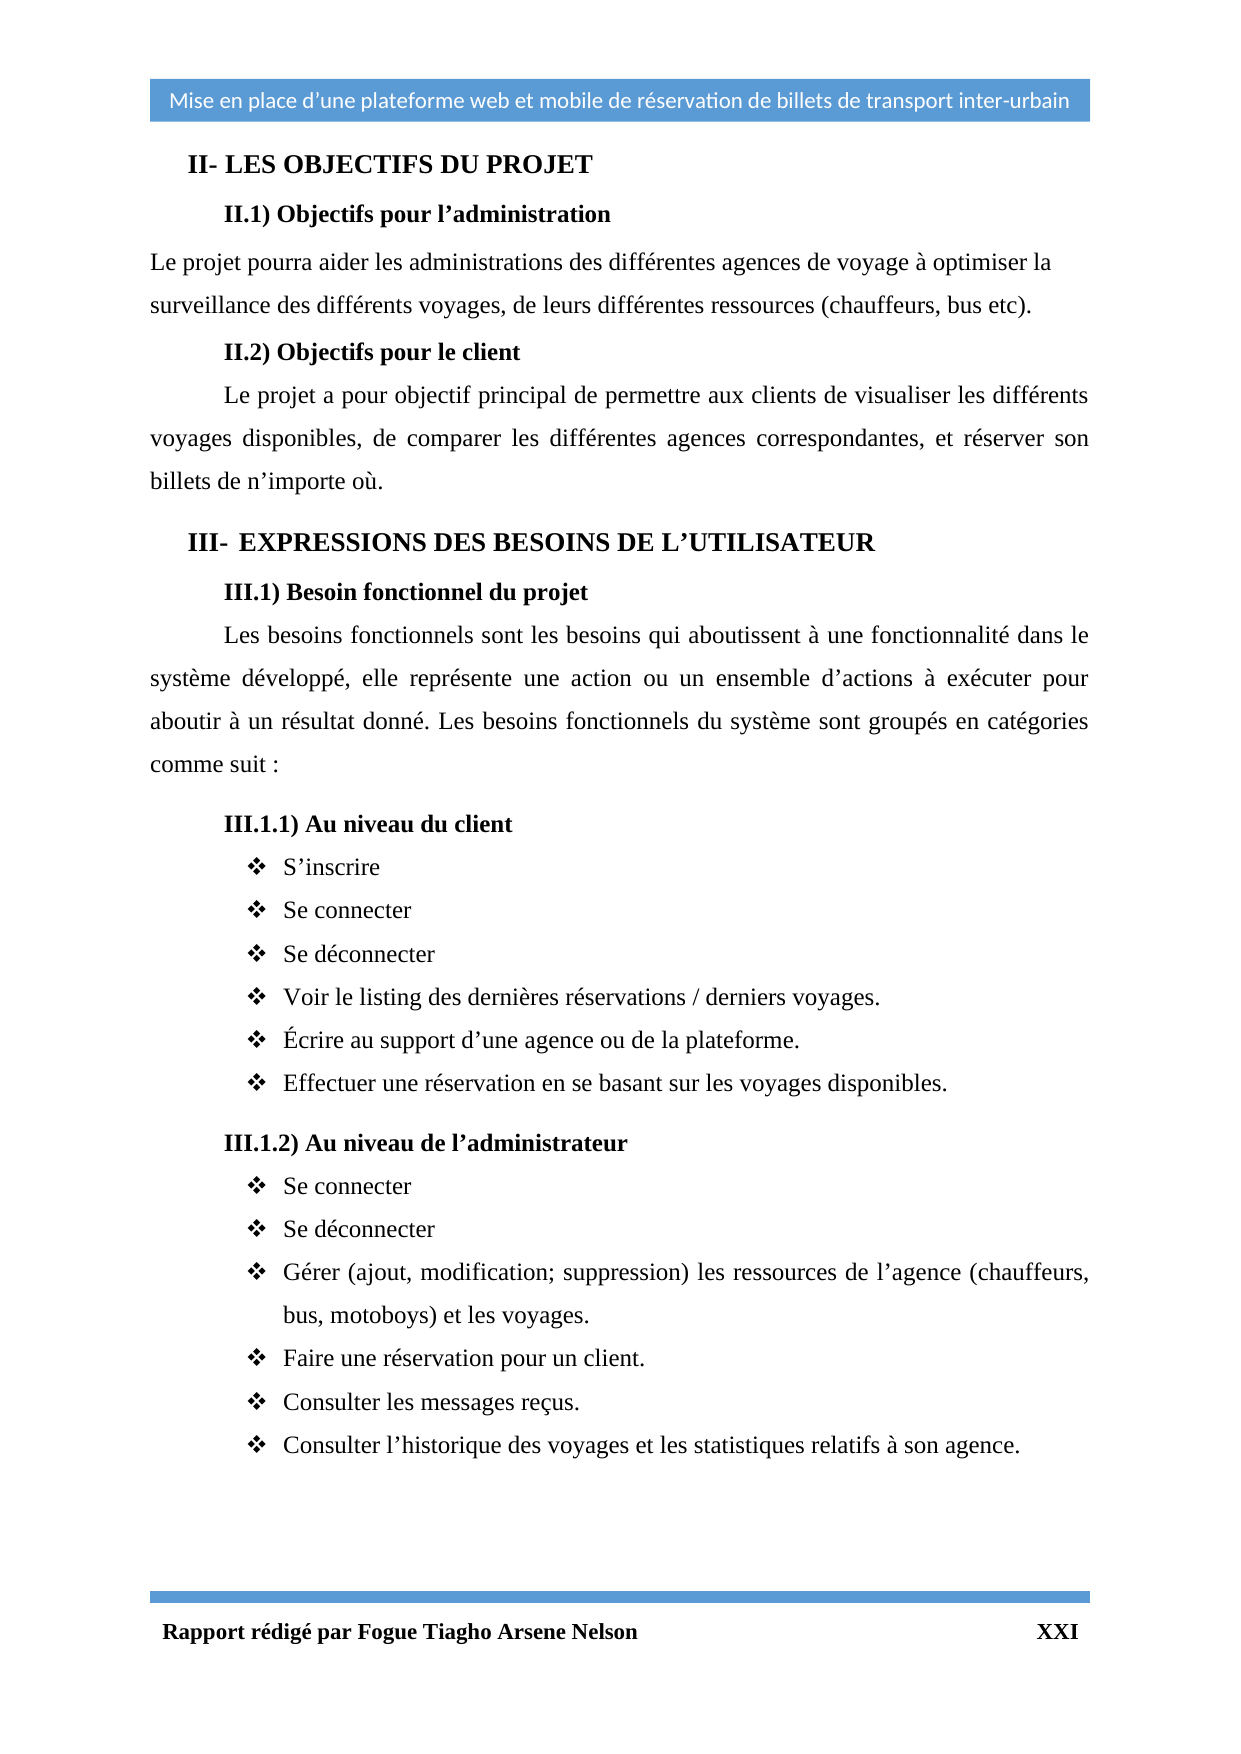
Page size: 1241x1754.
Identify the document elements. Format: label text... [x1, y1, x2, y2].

subtitle III.1.2) Au niveau de l’administrateur [224, 1128, 1090, 1157]
list Faire une réservation pour un client. [245, 1343, 1090, 1372]
list Se connecter [245, 1171, 1090, 1200]
list S’inscrire [245, 852, 1090, 881]
subtitle EXPRESSIONS DES BESOINS DE L’UTILISATEUR [187, 526, 1090, 557]
list Consulter les messages reçus. [245, 1387, 1090, 1415]
list Voir le listing des dernières réservations / derniers voyages. [245, 982, 1090, 1011]
subtitle Le projet pourra aider les administrations des différentes agences de voyage à optimiser la surveillance des différents voyages, de leurs différentes ressources (chauffeurs, bus etc). [150, 247, 1090, 318]
list Effectuer une réservation en se basant sur les voyages disponibles. [245, 1068, 1090, 1097]
list Se connecter [245, 896, 1090, 924]
list Gérer (ajout, modification; suppression) les ressources de l’agence (chauffeurs, bus, motoboys) et les voyages. [245, 1257, 1090, 1329]
text Le projet a pour objectif principal de permettre aux clients de visualiser les différents voyages disponibles, de comparer les différentes agences correspondantes, et réserver son billets de n’importe où. [150, 380, 1090, 495]
list Se déconnecter [245, 939, 1090, 967]
subtitle II.1) Objectifs pour l’administration [224, 199, 1090, 228]
subtitle LES OBJECTIFS DU PROJET [187, 148, 1090, 180]
subtitle III.1) Besoin fonctionnel du projet [224, 577, 1090, 606]
subtitle III.1.1) Au niveau du client [224, 809, 1090, 838]
subtitle II.2) Objectifs pour le client [224, 337, 1090, 366]
list Écrire au support d’une agence ou de la plateforme. [245, 1025, 1090, 1054]
text Les besoins fonctionnels sont les besoins qui aboutissent à une fonctionnalité dans le système développé, elle représente une action ou un ensemble d’actions à exécuter pour aboutir à un résultat donné. Les besoins fonctionnels du système sont groupés en catégories comme suit : [150, 620, 1090, 778]
list Se déconnecter [245, 1214, 1090, 1243]
list Consulter l’historique des voyages et les statistiques relatifs à son agence. [245, 1430, 1090, 1458]
